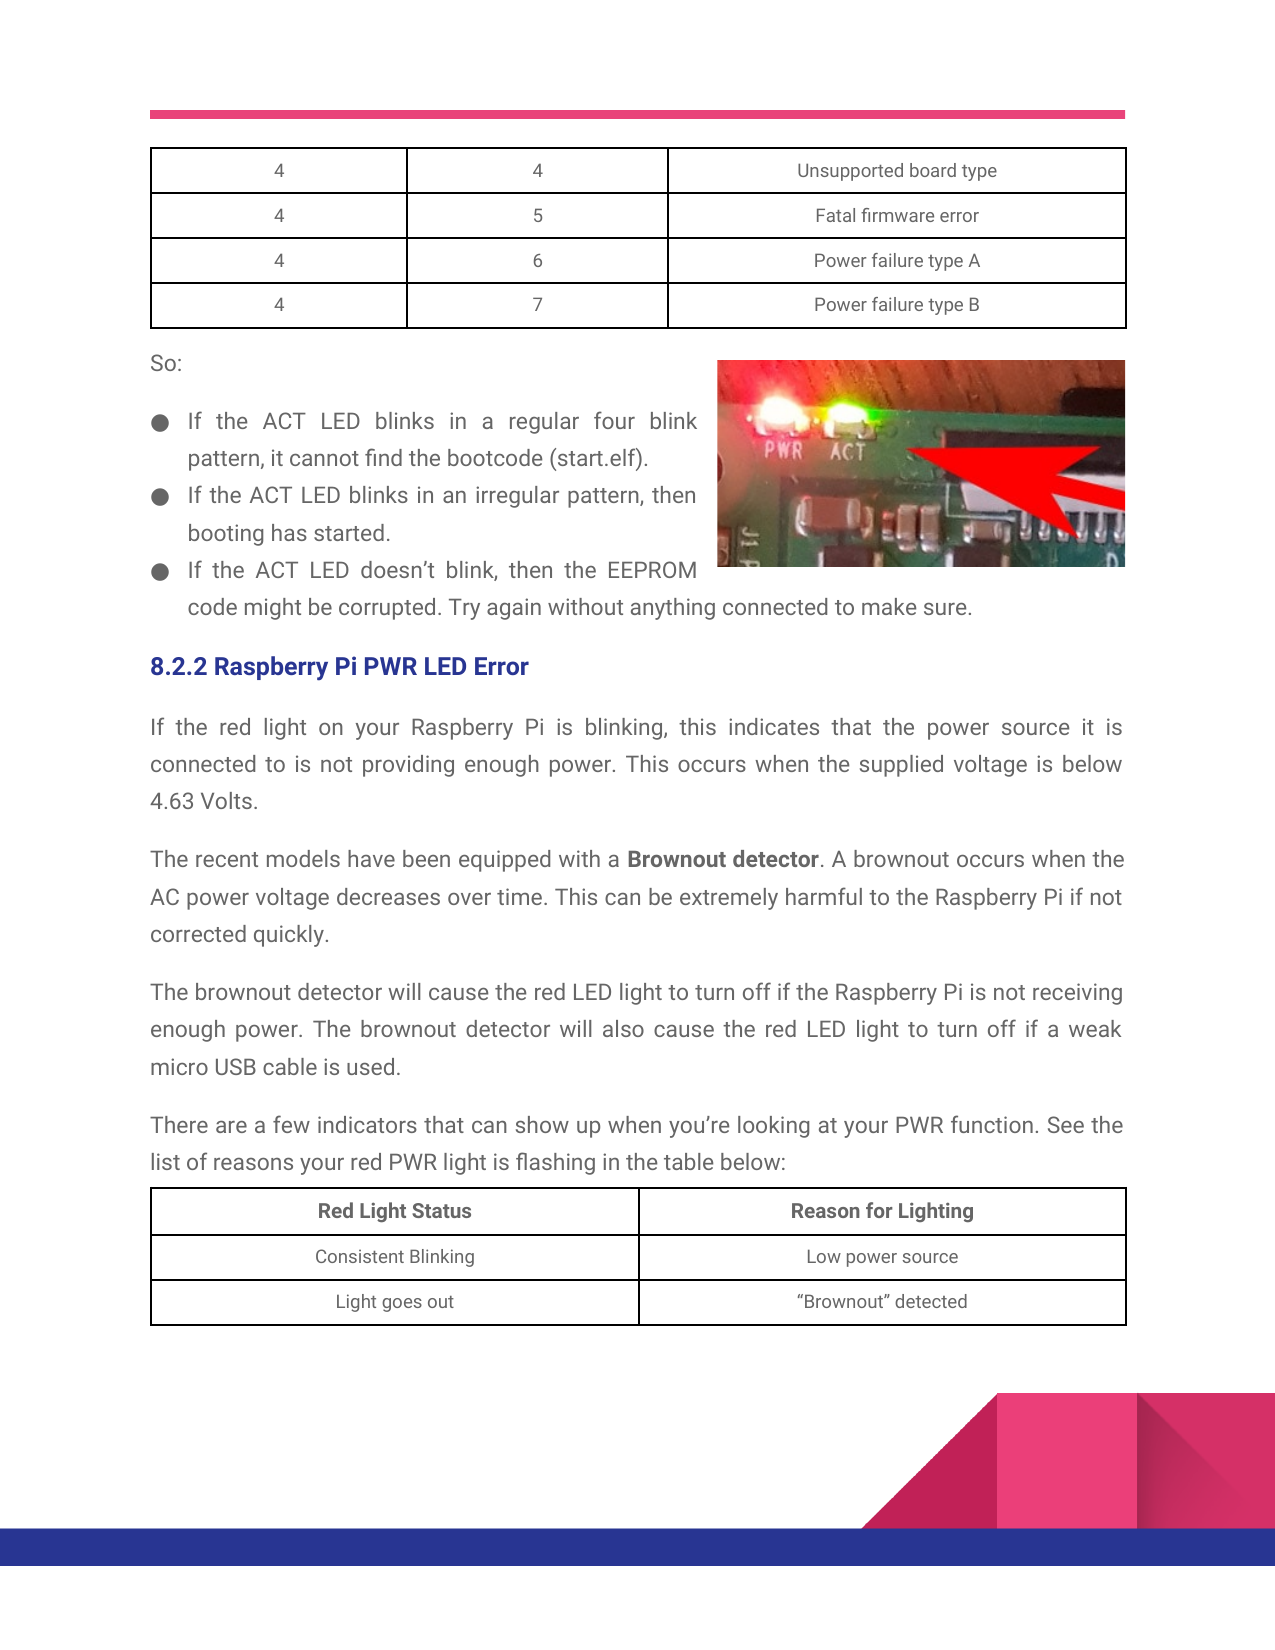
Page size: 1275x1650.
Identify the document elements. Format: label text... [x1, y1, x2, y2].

table_cell Fatal firmware error [669, 194, 1125, 237]
table_header Red Light Status [152, 1189, 638, 1234]
table_cell 4 [152, 149, 406, 192]
text The recent models have been equipped with a Brownout detector. A brownout occurs when the AC power voltage decreases over time. This can be extremely harmful to the Raspberry Pi if not corrected quickly. [150, 847, 1125, 948]
text There are a few indicators that can show up when you’re looking at your PWR function. See the list of reasons your red PWR light is flashing in the table below: [150, 1112, 1125, 1176]
table_cell 5 [408, 194, 667, 237]
table_cell Consistent Blinking [152, 1236, 638, 1279]
text If the red light on your Raspberry Pi is blinking, this indicates that the power source it is connected to is not providing enough power. This occurs when the supplied voltage is below 4.63 Volts. [150, 714, 1125, 815]
picture [0, 1391, 1275, 1566]
picture [150, 110, 1125, 119]
table_cell 4 [408, 149, 667, 192]
table_header Reason for Lighting [640, 1189, 1125, 1234]
table_cell 6 [408, 239, 667, 282]
text The brownout detector will cause the red LED light to turn off if the Raspberry Pi is not receiving enough power. The brownout detector will also cause the red LED light to turn off if a weak micro USB cable is used. [150, 979, 1125, 1081]
list If the ACT LED blinks in an irregular pattern, then booting has started. [150, 482, 717, 547]
table_cell “Brownout” detected [640, 1281, 1125, 1324]
picture [717, 360, 1125, 567]
table_cell Low power source [640, 1236, 1125, 1279]
text 8.2.2 Raspberry Pi PWR LED Error [150, 652, 1125, 682]
table_cell Power failure type B [669, 284, 1125, 327]
table_cell Unsupported board type [669, 149, 1125, 192]
list If the ACT LED blinks in a regular four blink pattern, it cannot find the bootcode (start.elf). [150, 408, 717, 472]
table_cell 4 [152, 194, 406, 237]
list If the ACT LED doesn’t blink, then the EEPROM code might be corrupted. Try again without anything connected to make sure. [150, 557, 1125, 621]
text So: [150, 350, 1125, 377]
table_cell 4 [152, 284, 406, 327]
table_cell 7 [408, 284, 667, 327]
table_cell Light goes out [152, 1281, 638, 1324]
table_cell Power failure type A [669, 239, 1125, 282]
table_cell 4 [152, 239, 406, 282]
